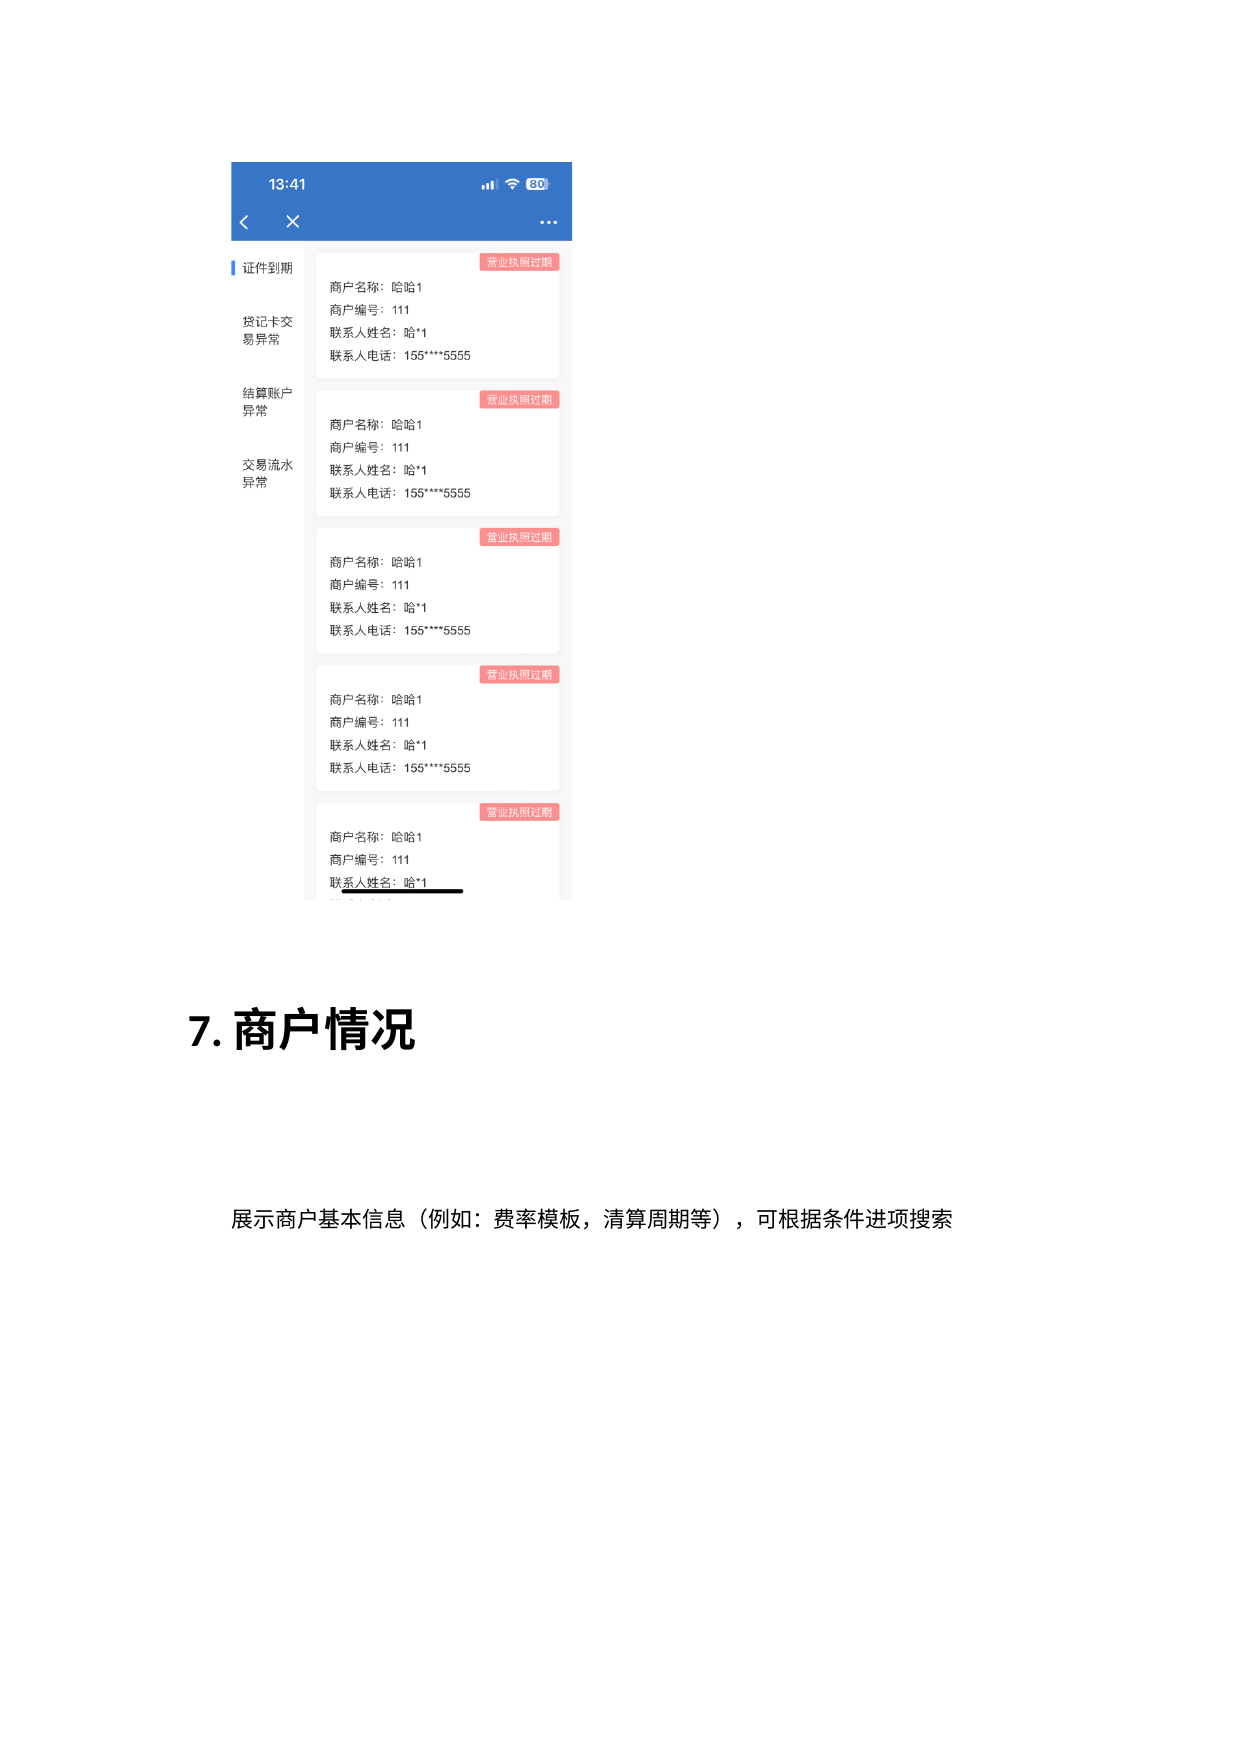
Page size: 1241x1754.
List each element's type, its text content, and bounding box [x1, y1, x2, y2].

subtitle 商户情况 [187, 977, 1053, 1075]
picture [231, 162, 573, 900]
text 展示商户基本信息（例如：费率模板，清算周期等），可根据条件进项搜索 [187, 1202, 1053, 1234]
